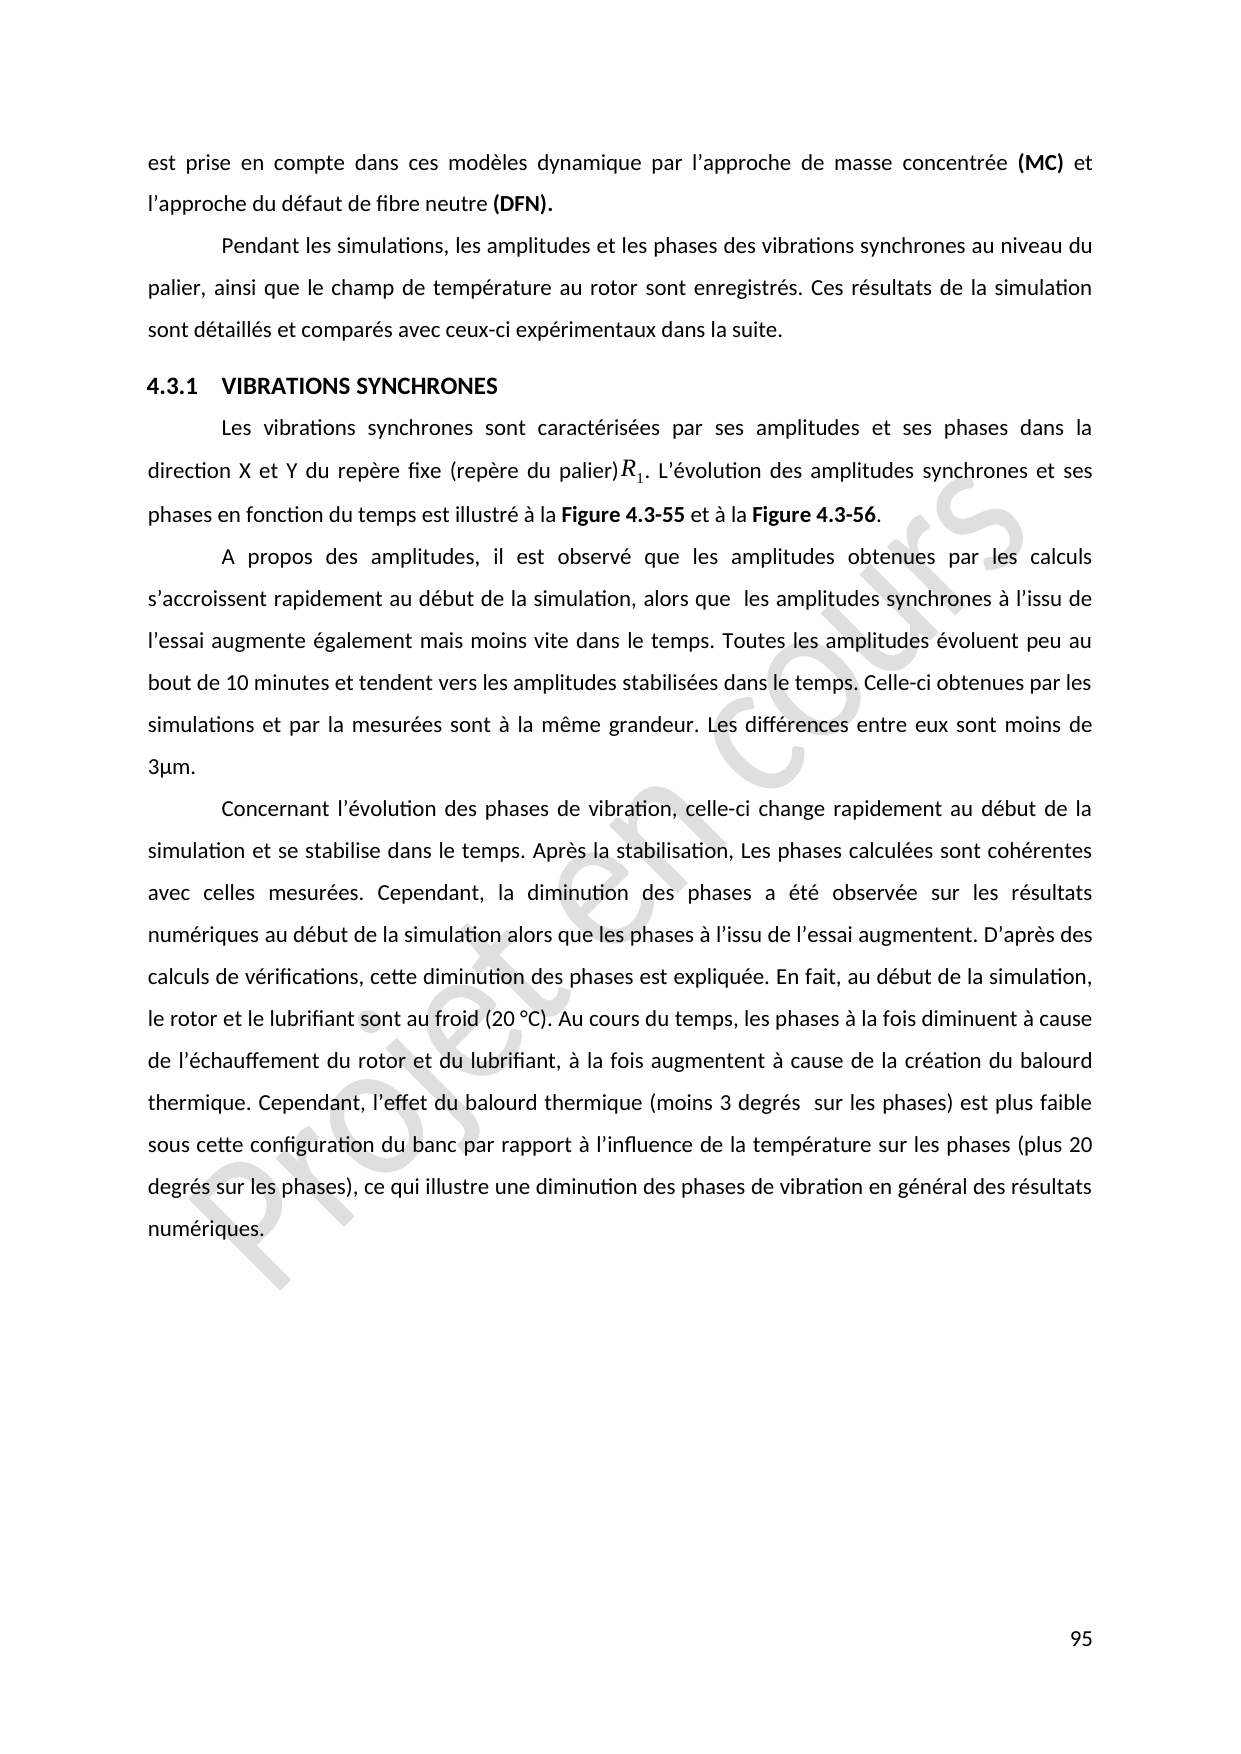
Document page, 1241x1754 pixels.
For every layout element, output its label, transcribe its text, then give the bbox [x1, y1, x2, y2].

subtitle Vibrations synchrones [146, 370, 1093, 401]
text Concernant l’évolution des phases de vibration, celle-ci change rapidement au début de la simulation et se stabilise dans le temps. Après la stabilisation, Les phases calculées sont cohérentes avec celles mesurées. Cependant, la diminution des phases a été observée sur les résultats numériques au début de la simulation alors que les phases à l’issu de l’essai augmentent. D’après des calculs de vérifications, cette diminution des phases est expliquée. En fait, au début de la simulation, le rotor et le lubrifiant sont au froid (20 °C). Au cours du temps, les phases à la fois diminuent à cause de l’échauffement du rotor et du lubrifiant, à la fois augmentent à cause de la création du balourd thermique. Cependant, l’effet du balourd thermique (moins 3 degrés sur les phases) est plus faible sous cette configuration du banc par rapport à l’influence de la température sur les phases (plus 20 degrés sur les phases), ce qui illustre une diminution des phases de vibration en général des résultats numériques. [148, 794, 1093, 1242]
text A propos des amplitudes, il est observé que les amplitudes obtenues par les calculs s’accroissent rapidement au début de la simulation, alors que les amplitudes synchrones à l’issu de l’essai augmente également mais moins vite dans le temps. Toutes les amplitudes évoluent peu au bout de 10 minutes et tendent vers les amplitudes stabilisées dans le temps. Celle-ci obtenues par les simulations et par la mesurées sont à la même grandeur. Les différences entre eux sont moins de 3µm. [148, 542, 1093, 780]
text Pendant les simulations, les amplitudes et les phases des vibrations synchrones au niveau du palier, ainsi que le champ de température au rotor sont enregistrés. Ces résultats de la simulation sont détaillés et comparés avec ceux-ci expérimentaux dans la suite. [148, 232, 1093, 343]
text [148, 148, 1093, 218]
